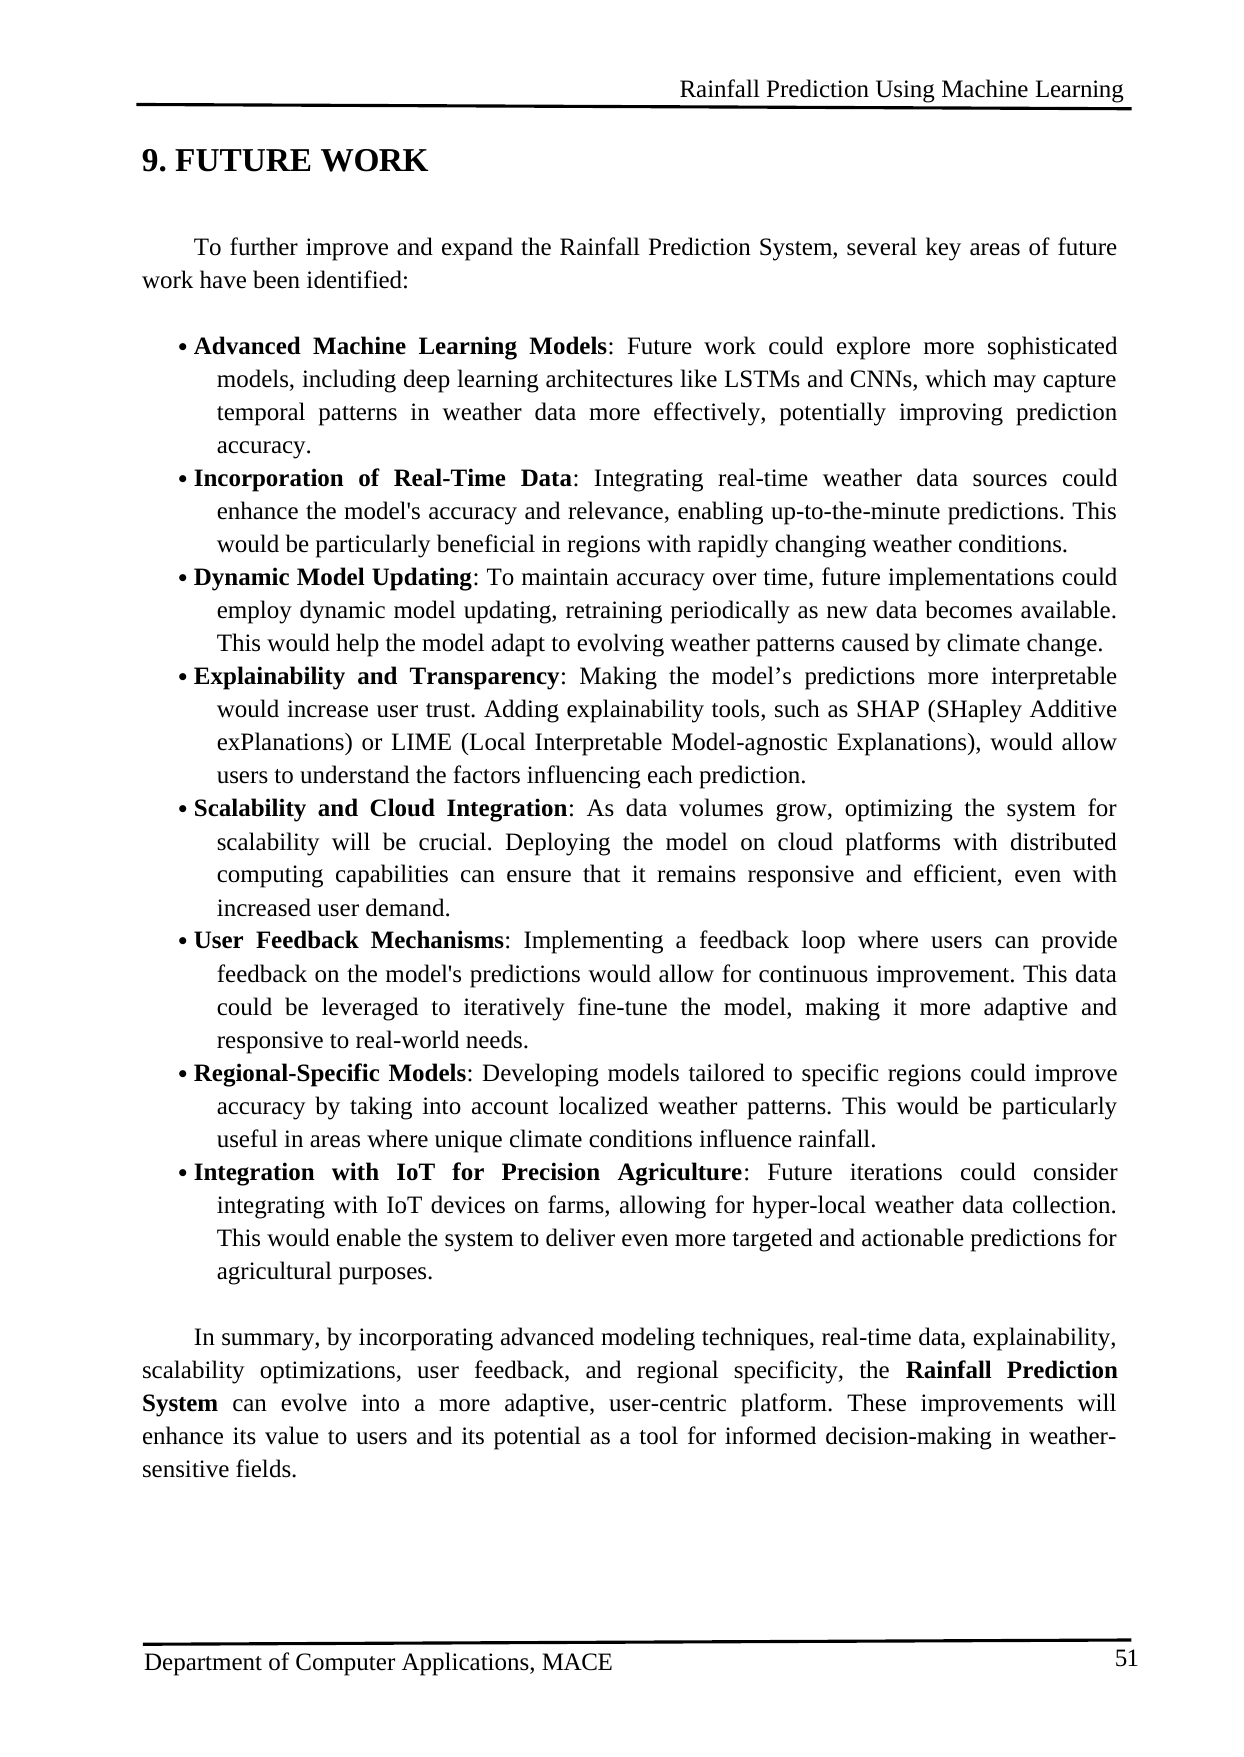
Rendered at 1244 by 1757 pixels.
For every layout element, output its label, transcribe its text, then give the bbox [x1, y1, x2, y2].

list Explainability and Transparency: Making the model’s predictions more interpretable would increase user trust. Adding explainability tools, such as SHAP (SHapley Additive exPlanations) or LIME (Local Interpretable Model-agnostic Explanations), would allow users to understand the factors influencing each prediction. [179, 661, 1118, 789]
list User Feedback Mechanisms: Implementing a feedback loop where users can provide feedback on the model's predictions would allow for continuous improvement. This data could be leveraged to iteratively fine-tune the model, making it more adaptive and responsive to real-world needs. [179, 926, 1118, 1053]
text To further improve and expand the Rainfall Prediction System, several key areas of future work have been identified: [142, 232, 1118, 294]
text In summary, by incorporating advanced modeling techniques, real-time data, explainability, scalability optimizations, user feedback, and regional specificity, the Rainfall Prediction System can evolve into a more adaptive, user-centric platform. These improvements will enhance its value to users and its potential as a tool for informed decision-making in weather-sensitive fields. [142, 1322, 1118, 1483]
list Advanced Machine Learning Models: Future work could explore more sophisticated models, including deep learning architectures like LSTMs and CNNs, which may capture temporal patterns in weather data more effectively, potentially improving prediction accuracy. [179, 331, 1118, 459]
subtitle 9. FUTURE WORK [142, 140, 1177, 179]
list Integration with IoT for Precision Agriculture: Future iterations could consider integrating with IoT devices on farms, allowing for hyper-local weather data collection. This would enable the system to deliver even more targeted and actionable predictions for agricultural purposes. [179, 1157, 1118, 1284]
list Scalability and Cloud Integration: As data volumes grow, optimizing the system for scalability will be crucial. Deploying the model on cloud platforms with distributed computing capabilities can ensure that it remains responsive and efficient, even with increased user demand. [179, 793, 1118, 921]
list Regional-Specific Models: Developing models tailored to specific regions could improve accuracy by taking into account localized weather patterns. This would be particularly useful in areas where unique climate conditions influence rainfall. [179, 1058, 1118, 1152]
list Dynamic Model Updating: To maintain accuracy over time, future implementations could employ dynamic model updating, retraining periodically as new data becomes available. This would help the model adapt to evolving weather patterns caused by climate change. [179, 562, 1118, 657]
list Incorporation of Real-Time Data: Integrating real-time weather data sources could enhance the model's accuracy and relevance, enabling up-to-the-minute predictions. This would be particularly beneficial in regions with rapidly changing weather conditions. [179, 463, 1118, 558]
